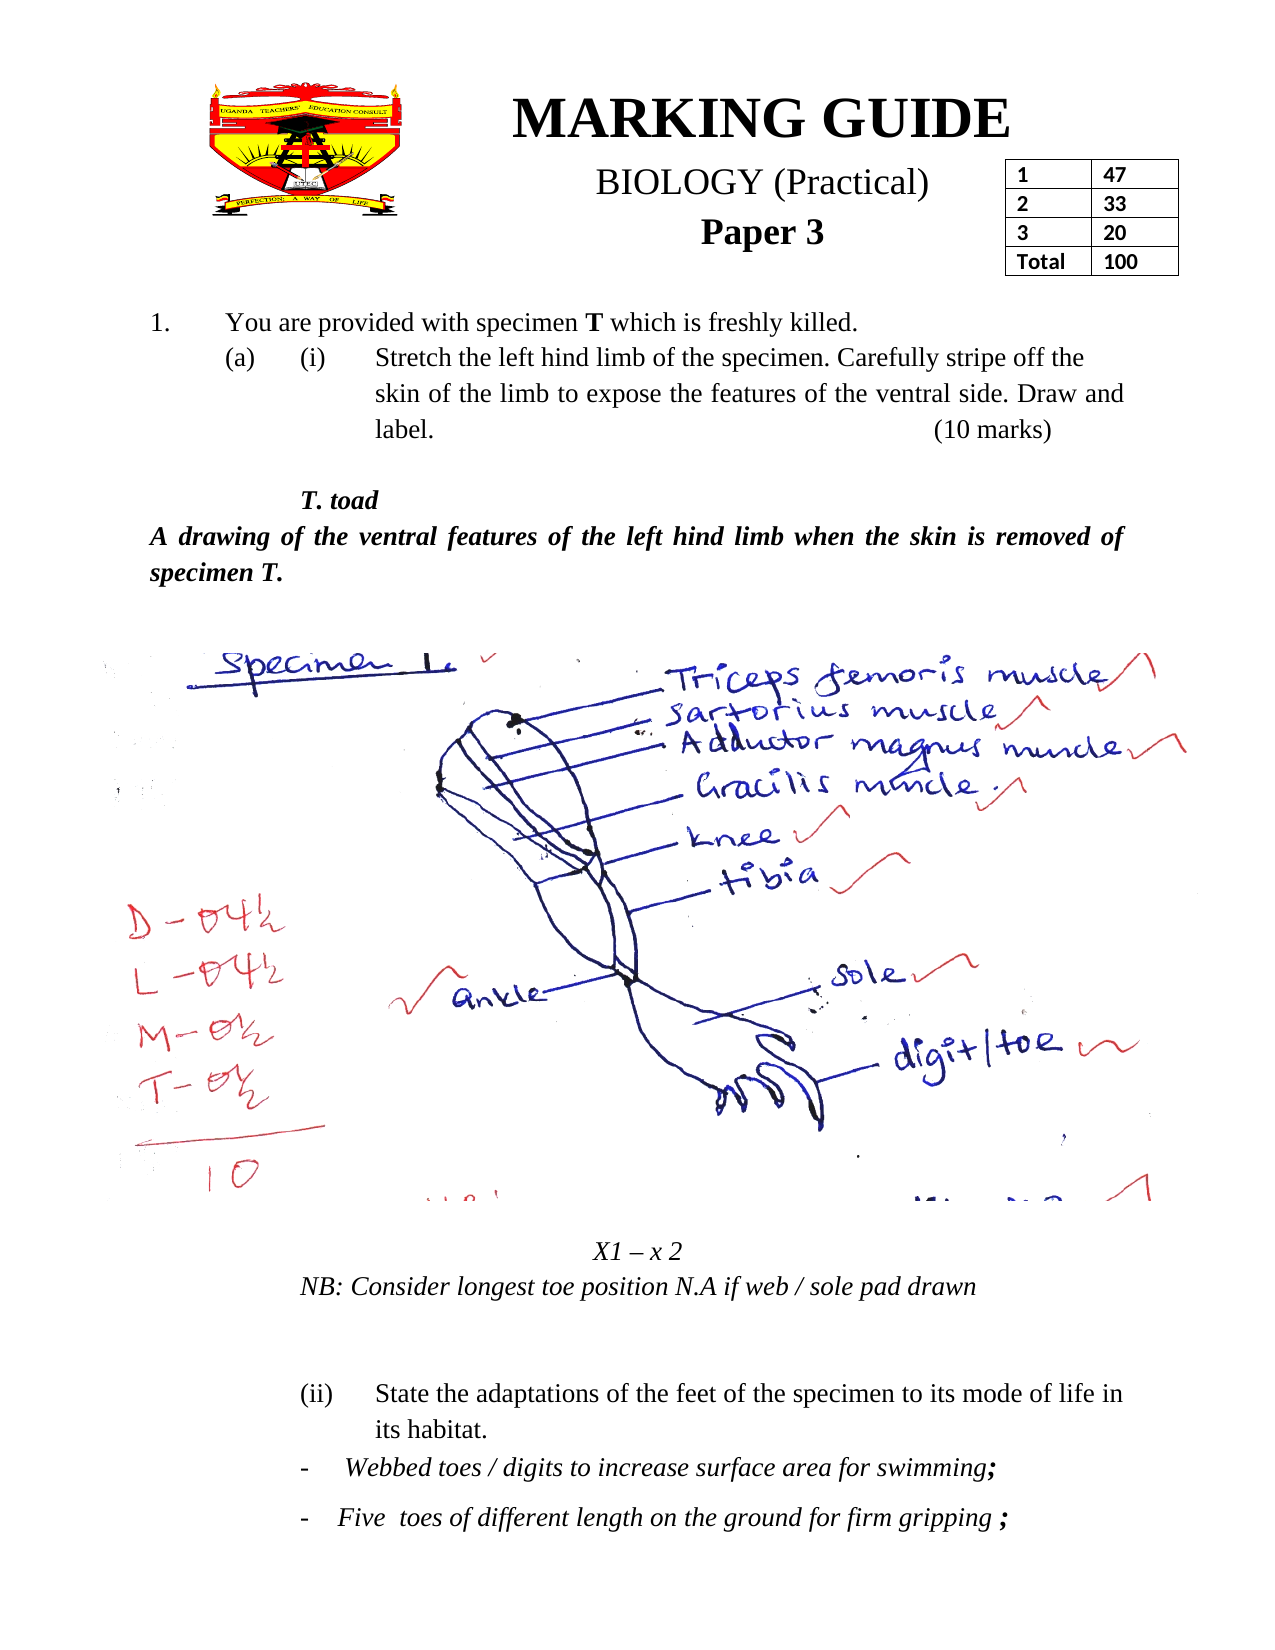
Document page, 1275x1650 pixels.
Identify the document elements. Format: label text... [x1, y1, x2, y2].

list You are provided with specimen T which is freshly killed. [150, 306, 1125, 337]
list Five toes of different length on the ground for firm gripping ; [300, 1499, 1125, 1533]
text X1 – x 2 [150, 1235, 1125, 1266]
list (i) Stretch the left hind limb of the specimen. Carefully stripe off the [225, 341, 1125, 373]
text A drawing of the ventral features of the left hind limb when the skin is removed of specimen T. [150, 520, 1125, 587]
list skin of the limb to expose the features of the ventral side. Draw and label. (10 marks) [375, 377, 1125, 444]
list (ii) State the adaptations of the feet of the specimen to its mode of life in its habitat. [300, 1378, 1125, 1444]
list T. toad [300, 484, 1125, 516]
list Webbed toes / digits to increase surface area for swimming; [300, 1449, 1125, 1483]
text NB: Consider longest toe position N.A if web / sole pad drawn [150, 1270, 1125, 1302]
